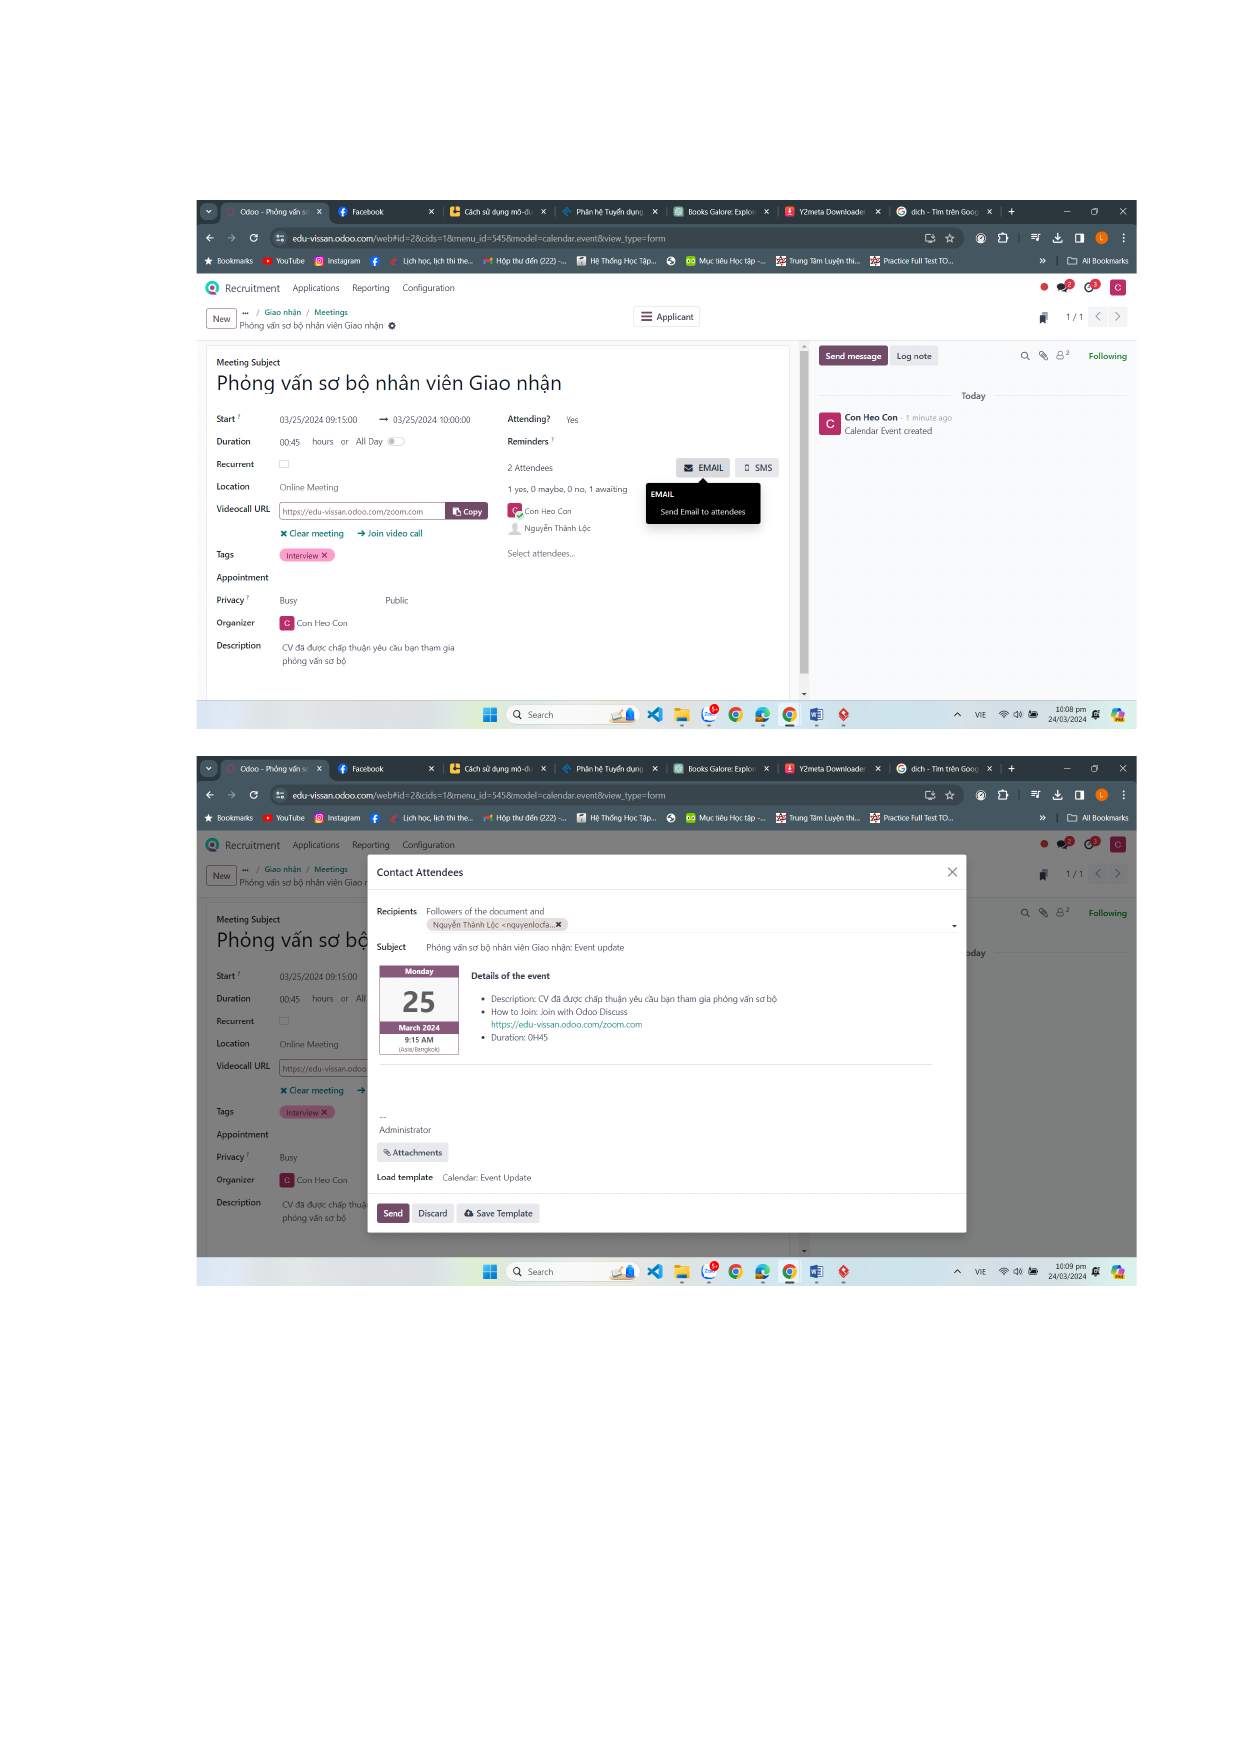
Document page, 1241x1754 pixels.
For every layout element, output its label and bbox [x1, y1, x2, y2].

picture [196, 756, 1137, 1286]
picture [196, 200, 1137, 729]
